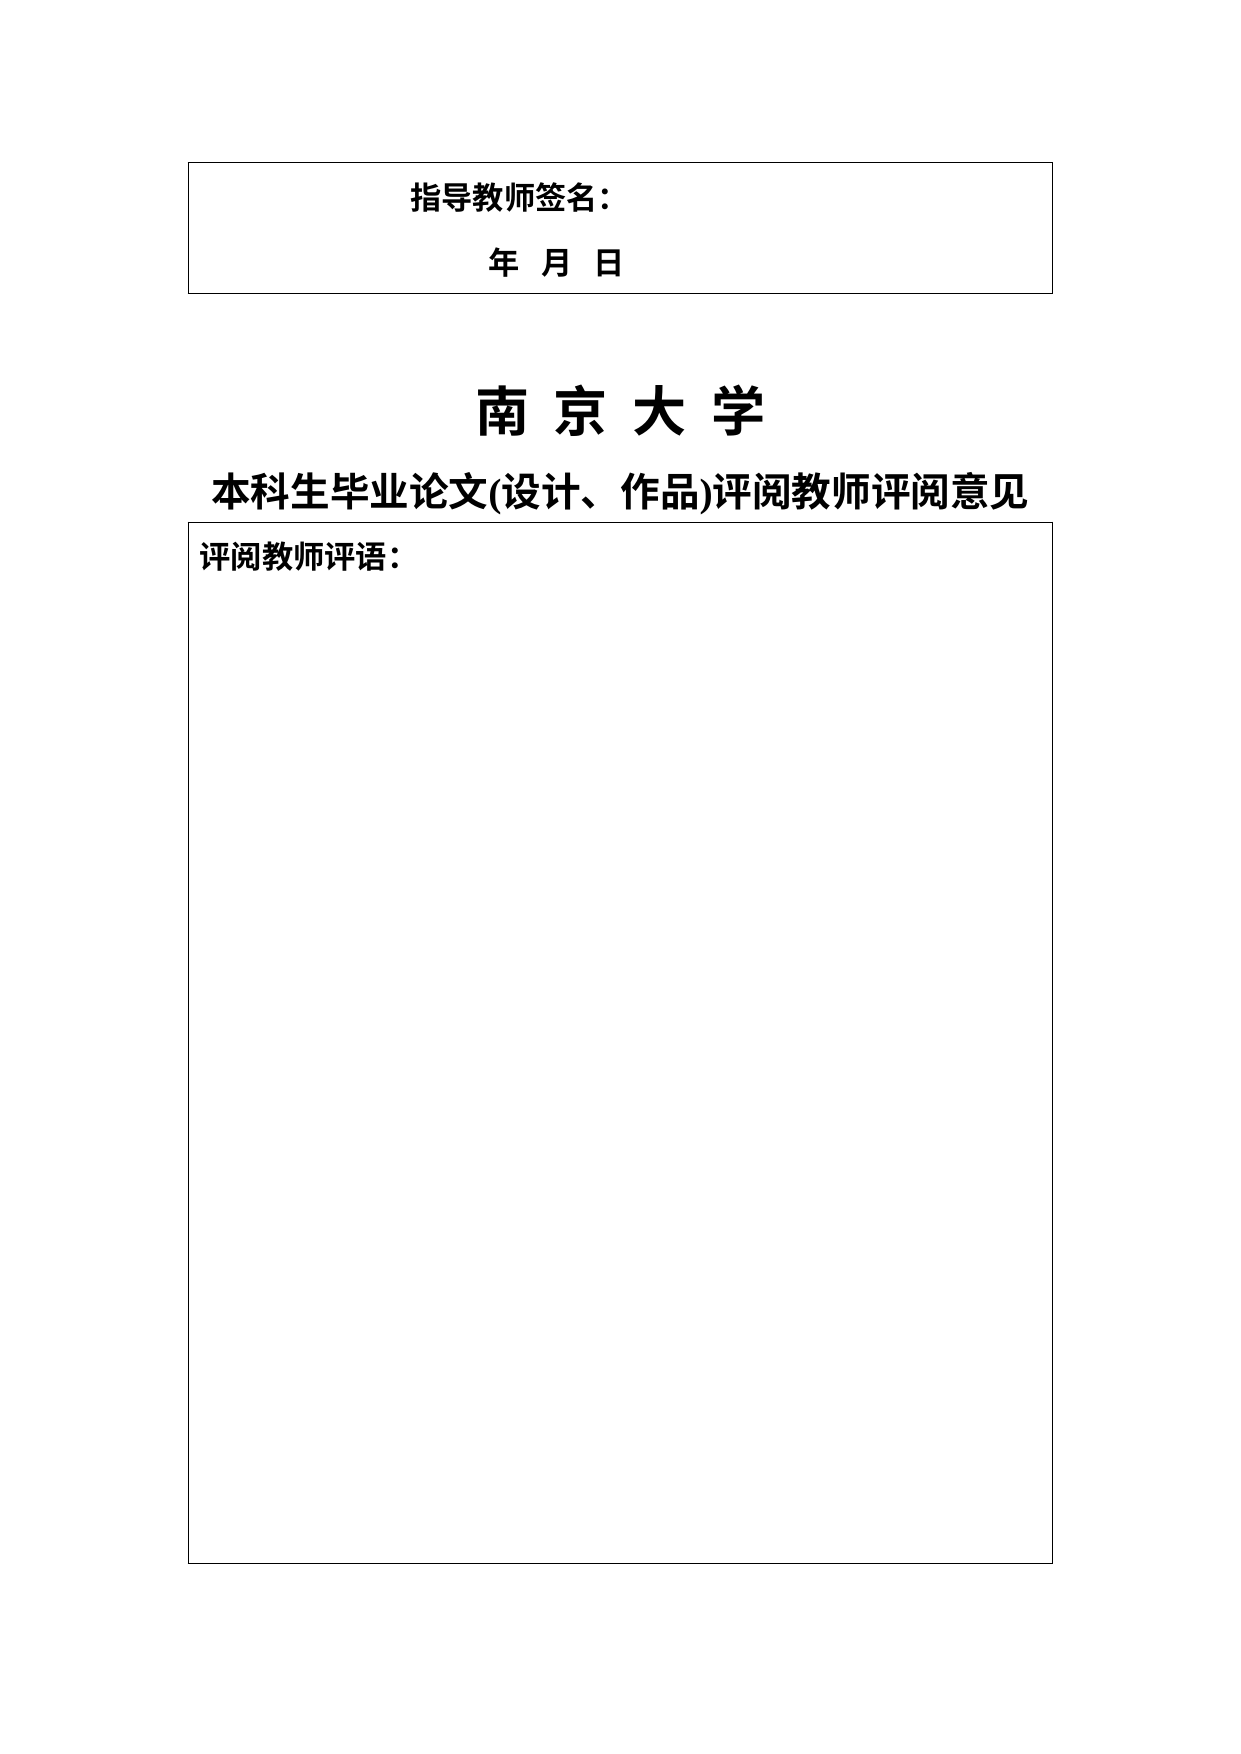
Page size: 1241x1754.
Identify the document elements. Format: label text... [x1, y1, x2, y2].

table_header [189, 523, 1052, 1563]
text 南 京 大 学 [187, 359, 1053, 457]
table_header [189, 163, 1052, 293]
text 本科生毕业论文(设计、作品)评阅教师评阅意见 [187, 457, 1053, 522]
